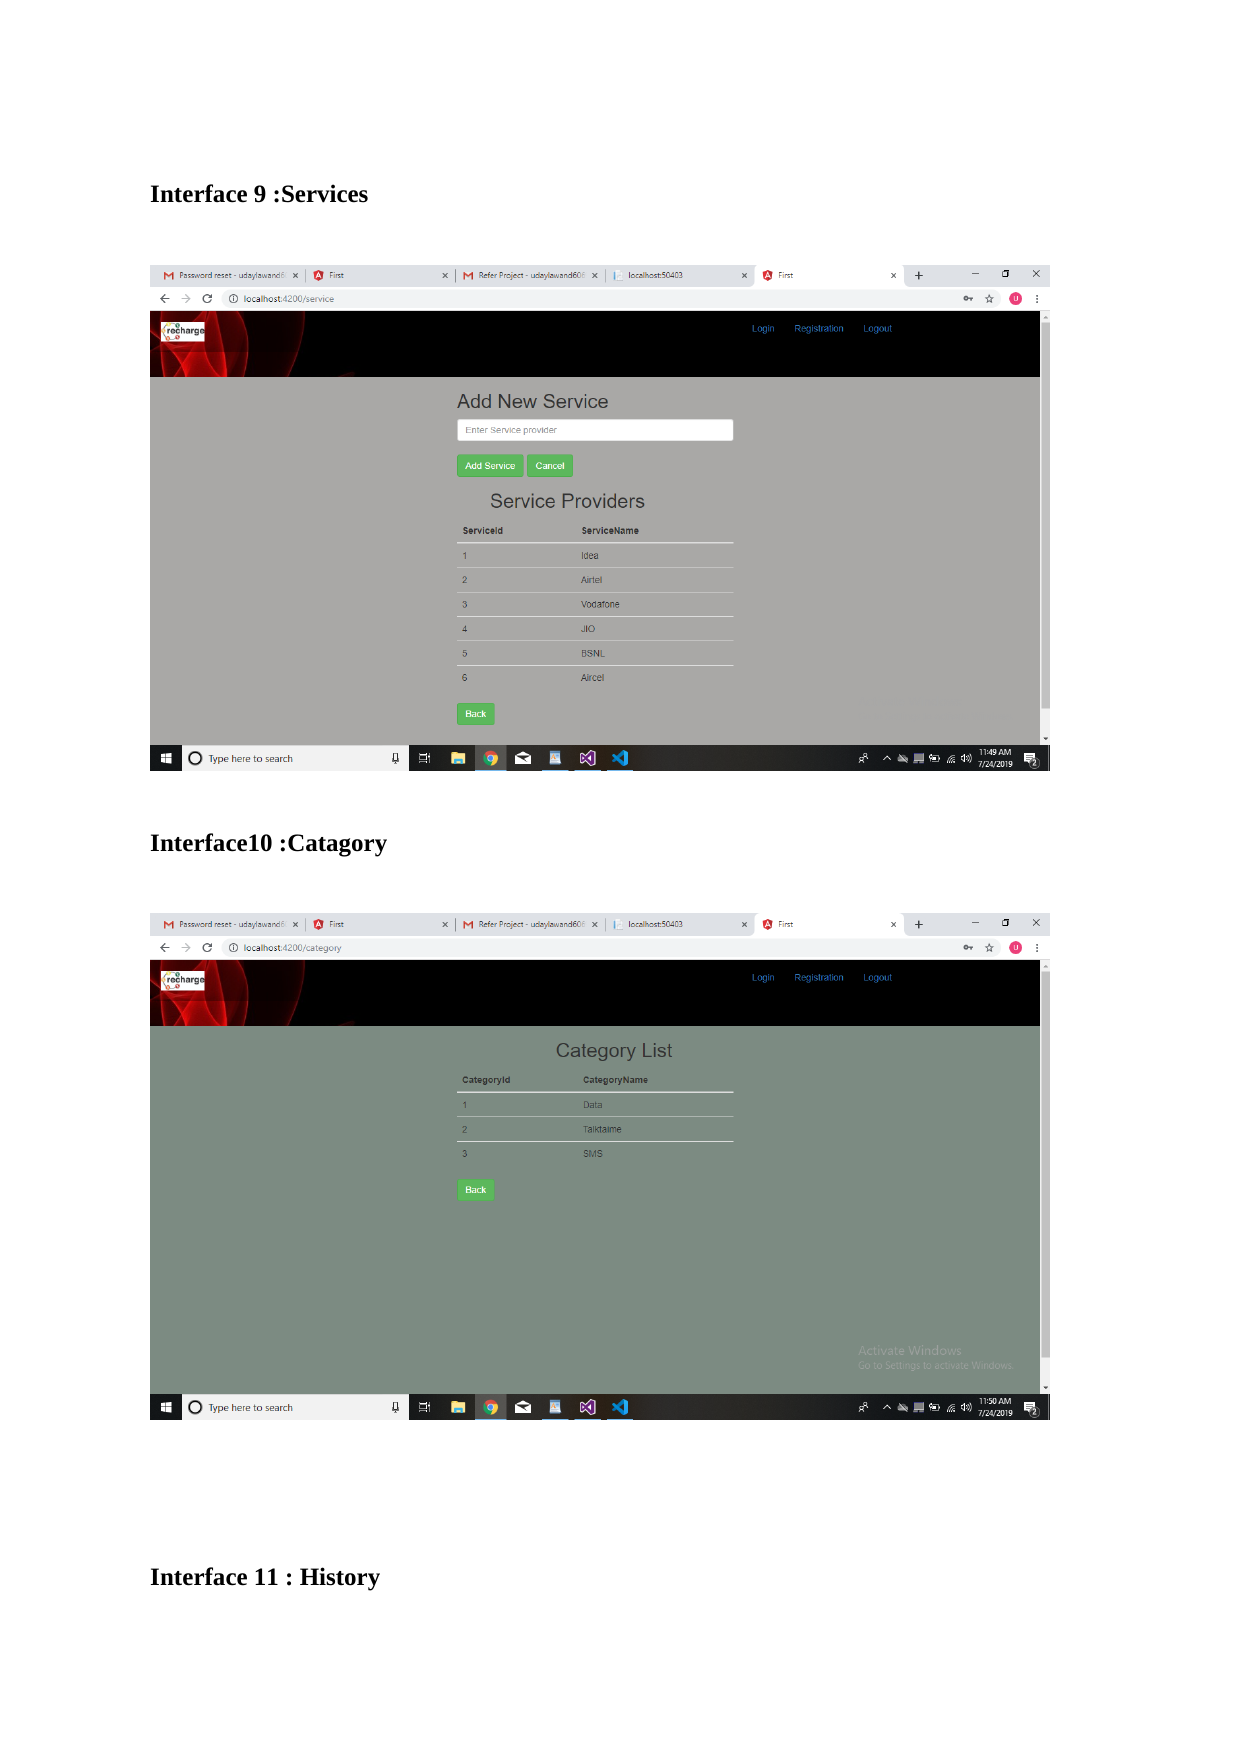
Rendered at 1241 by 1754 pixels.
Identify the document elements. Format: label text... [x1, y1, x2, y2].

picture [150, 265, 1050, 771]
text Interface 11 : History [150, 1562, 1092, 1591]
picture [150, 913, 1050, 1420]
text Interface 9 :Services [150, 179, 1092, 207]
text Interface10 :Catagory [150, 828, 1092, 856]
